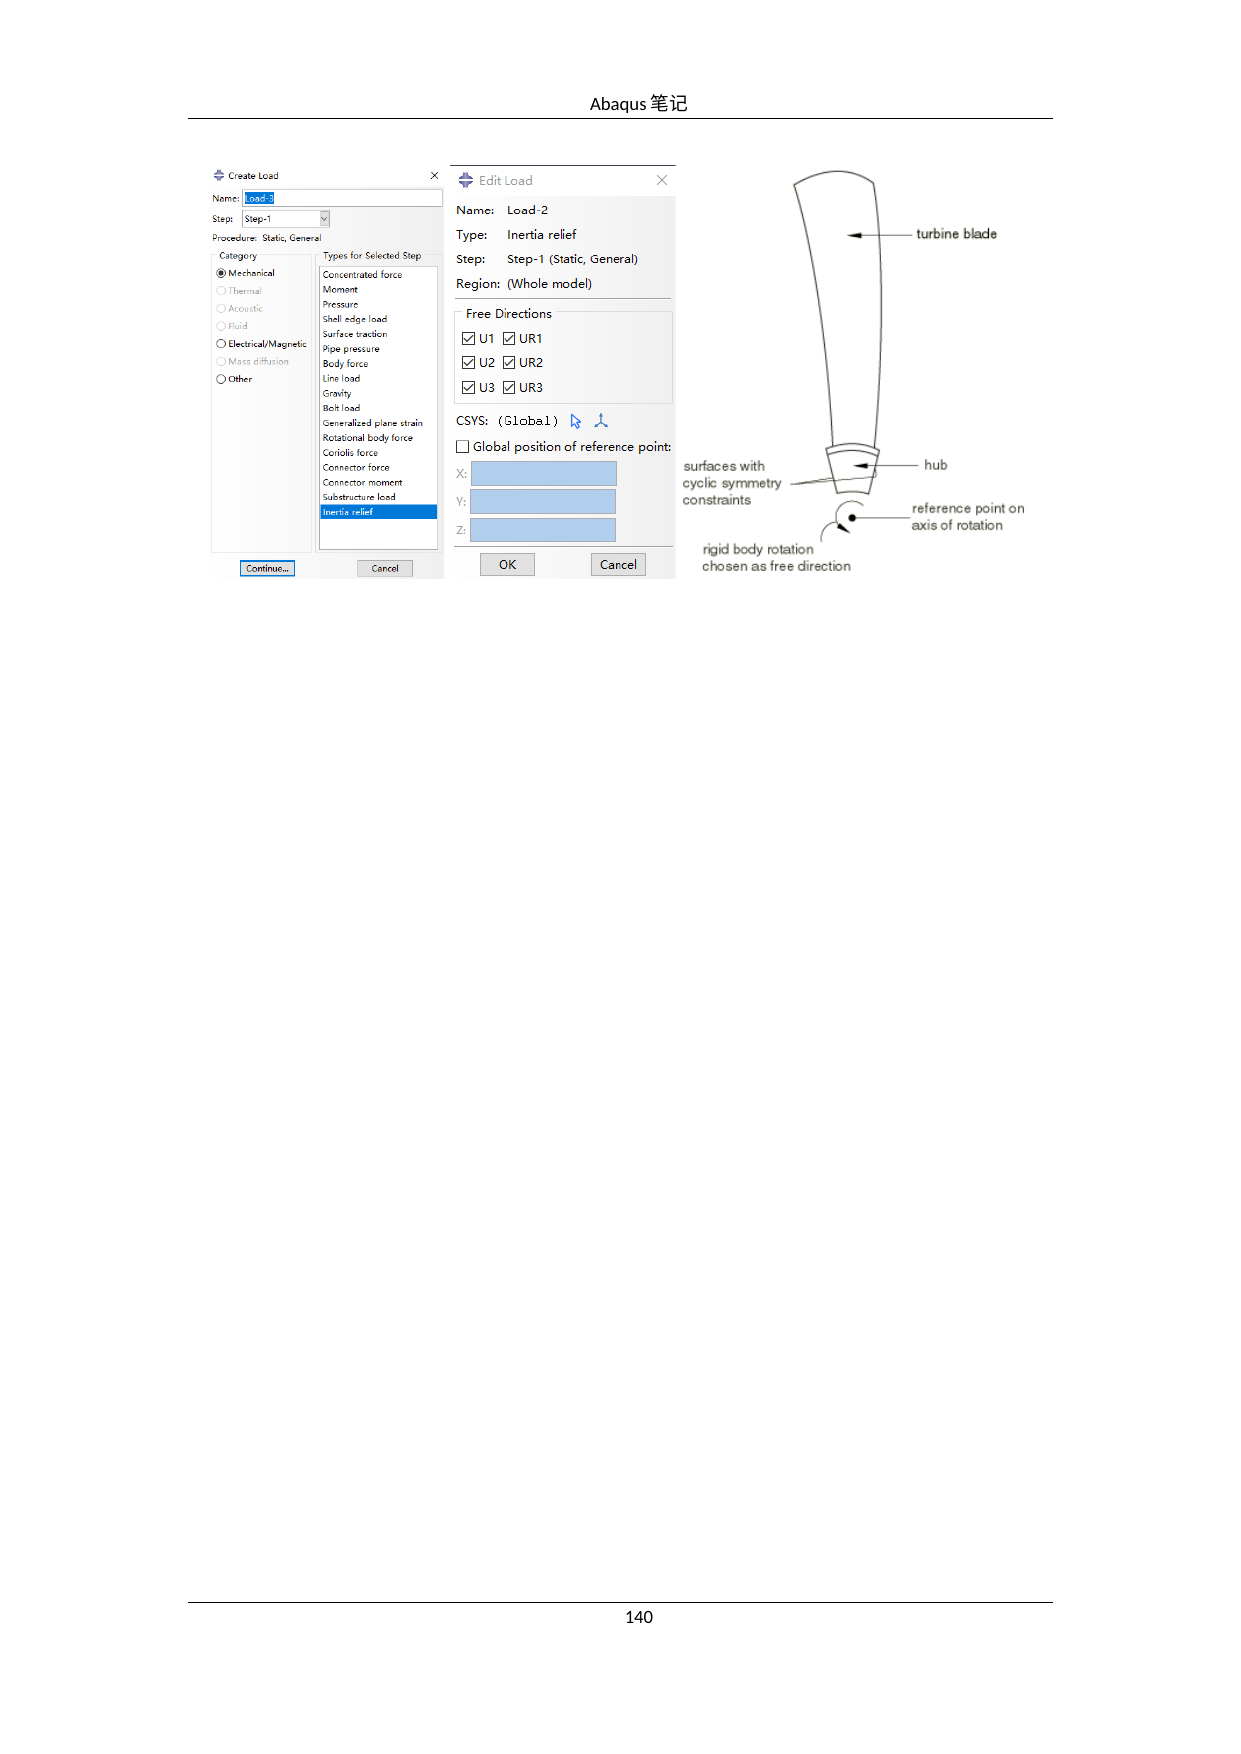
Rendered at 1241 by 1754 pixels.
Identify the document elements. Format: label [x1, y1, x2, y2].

picture [681, 165, 1031, 579]
picture [450, 165, 676, 579]
picture [209, 165, 445, 579]
